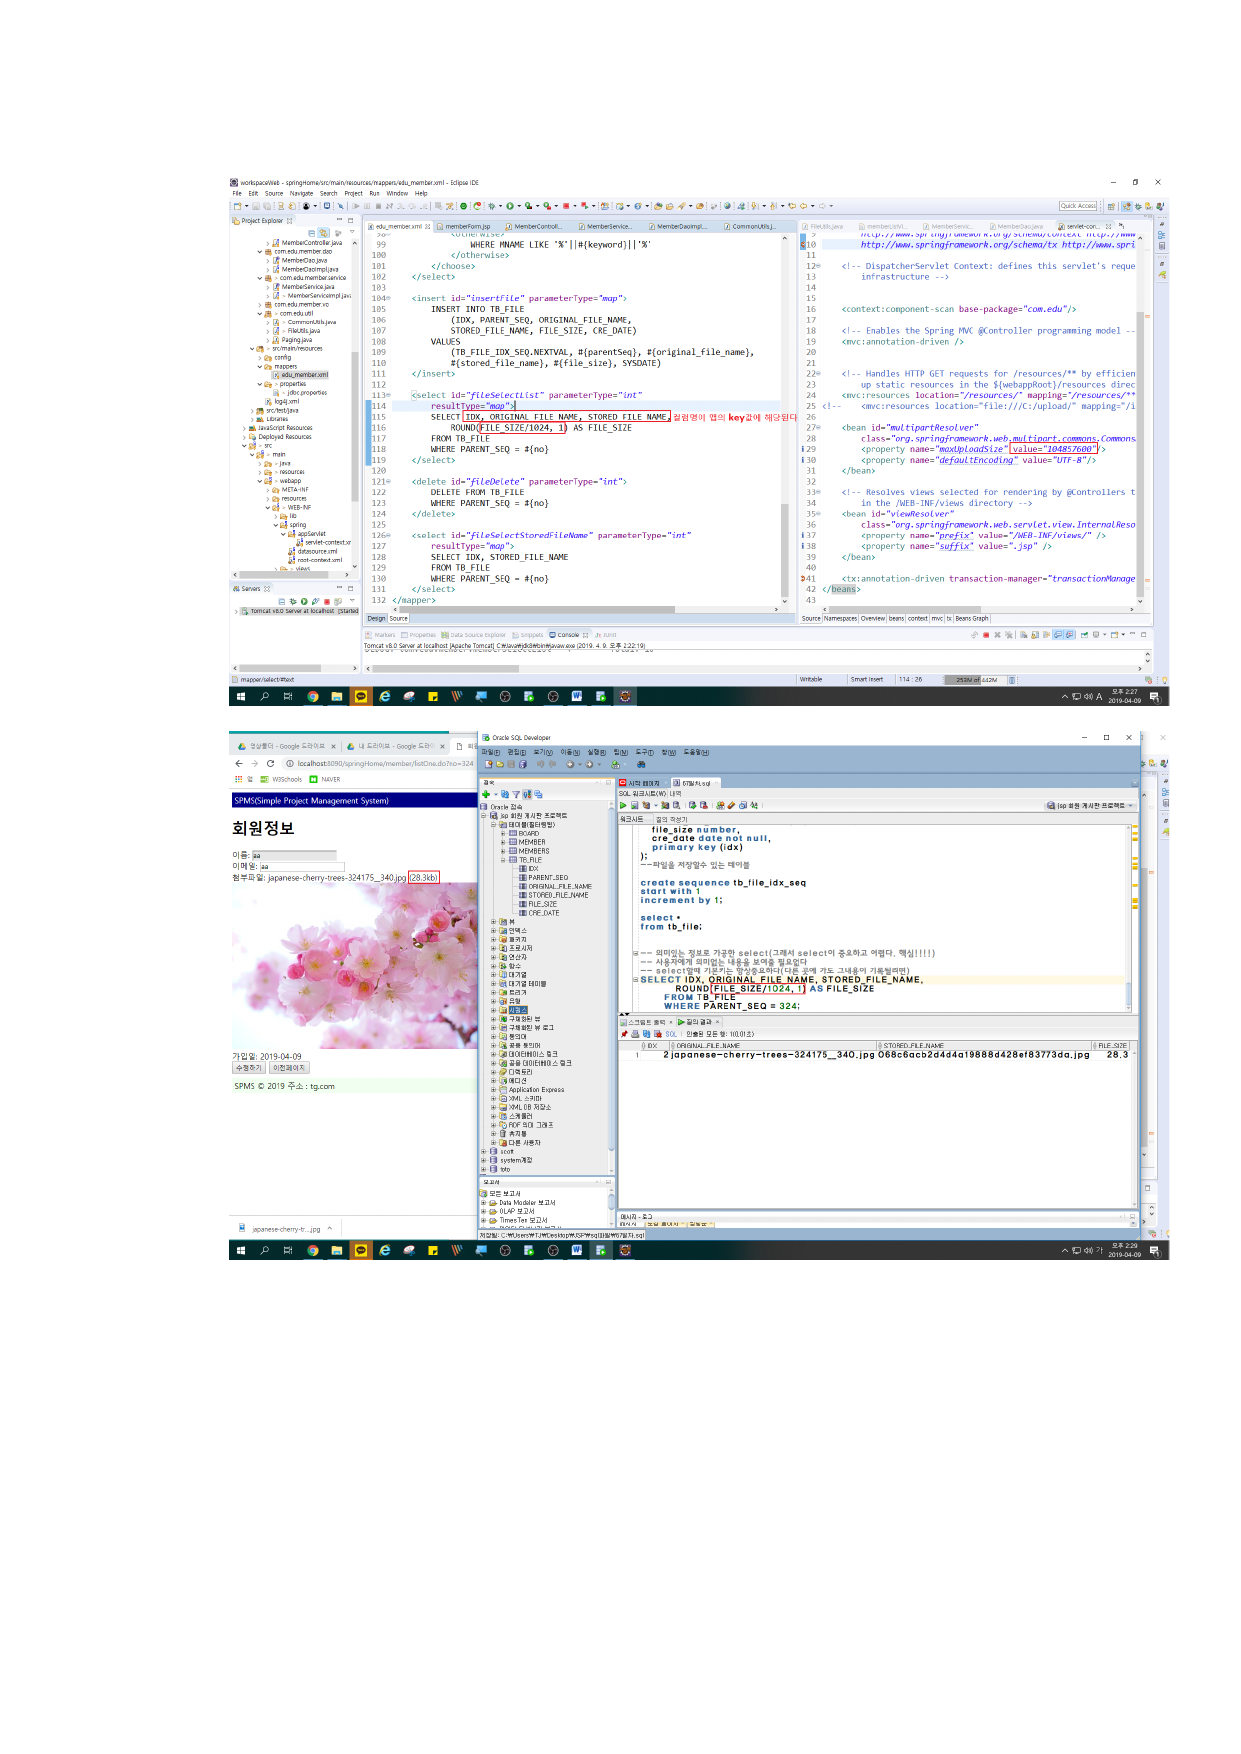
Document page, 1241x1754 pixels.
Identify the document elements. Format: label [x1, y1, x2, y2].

picture [229, 731, 1170, 1260]
picture [229, 177, 1170, 706]
